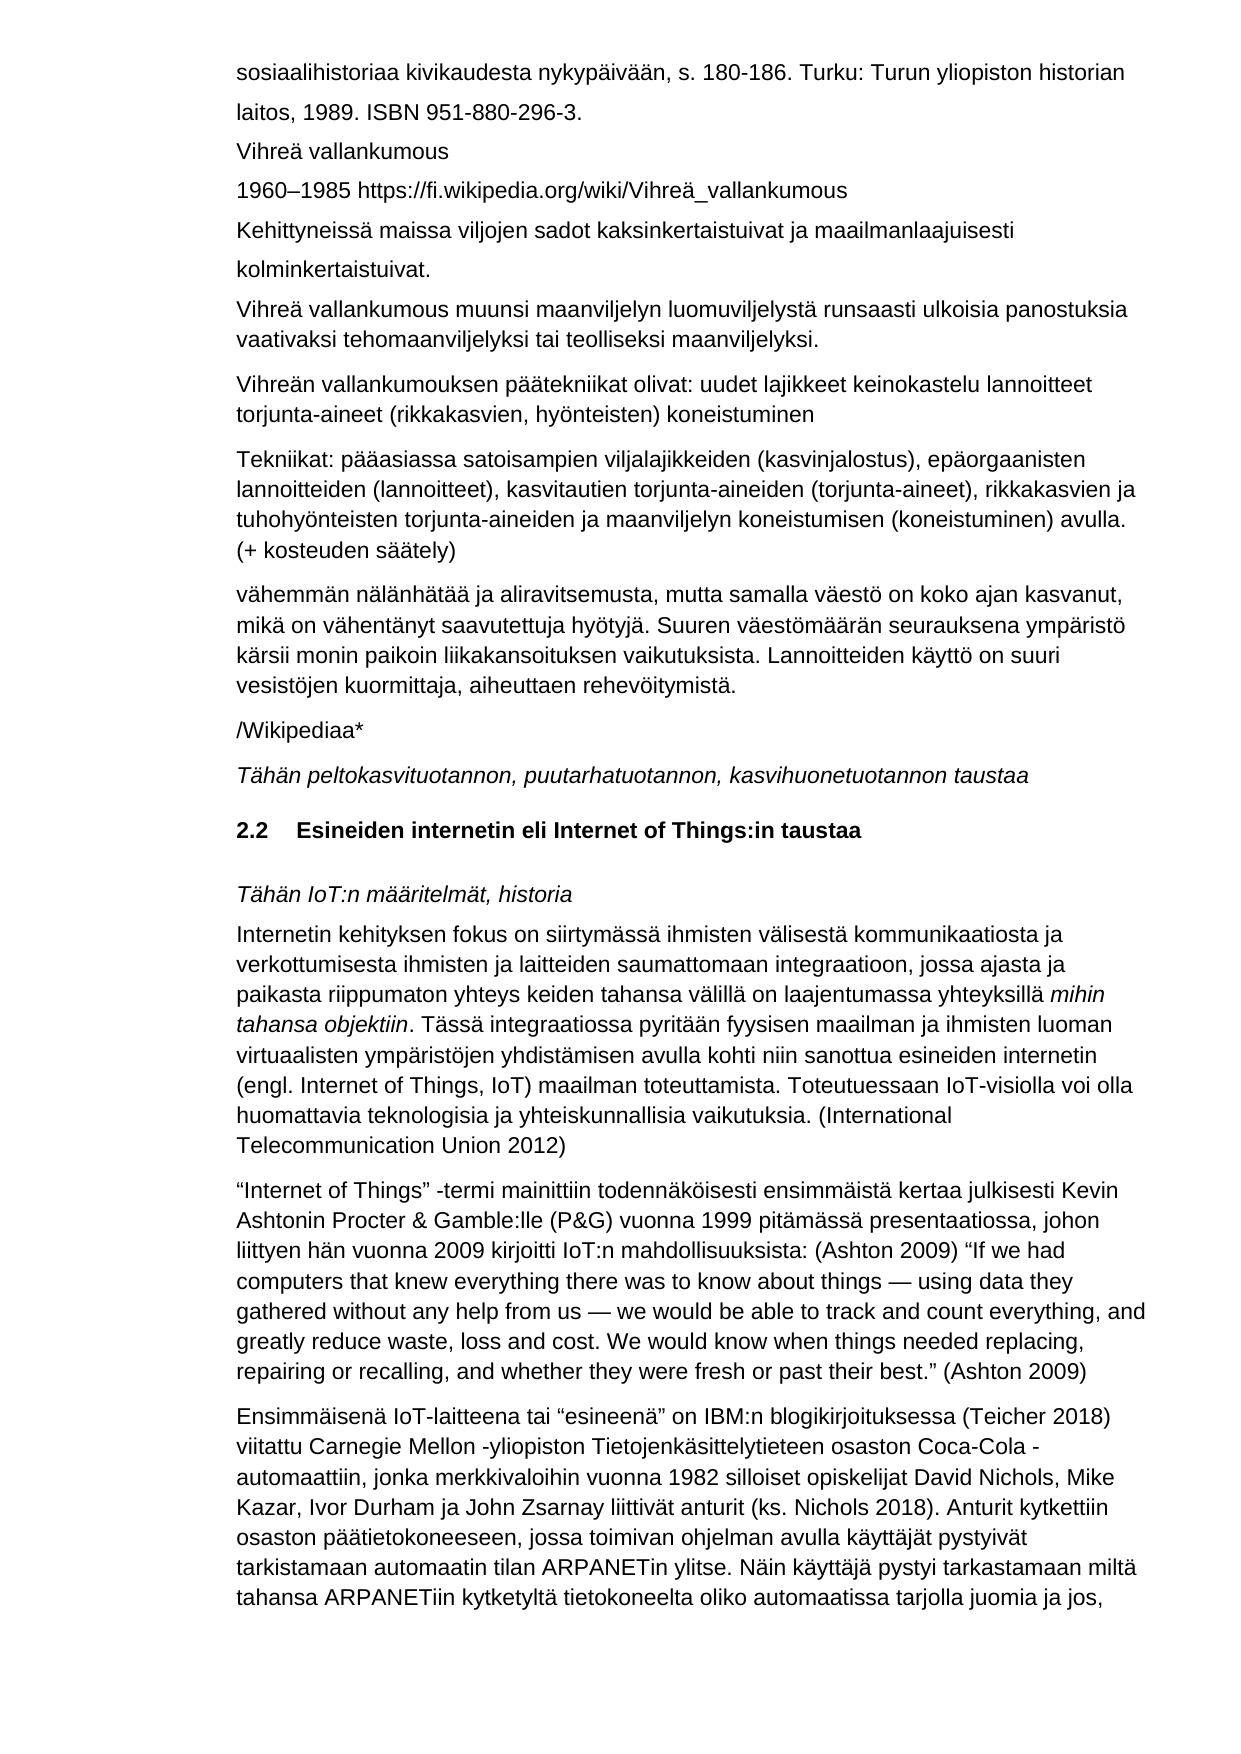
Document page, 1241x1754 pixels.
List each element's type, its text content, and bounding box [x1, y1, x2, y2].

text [236, 1403, 1152, 1611]
text /Wikipediaa* [236, 717, 1152, 743]
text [236, 59, 1152, 125]
text Tekniikat: pääasiassa satoisampien viljalajikkeiden (kasvinjalostus), epäorgaanisten lannoitteiden (lannoitteet), kasvitautien torjunta-aineiden (torjunta-aineet), rikkakasvien ja tuhohyönteisten torjunta-aineiden ja maanviljelyn koneistumisen (koneistuminen) avulla. (+ kosteuden säätely) [236, 446, 1152, 563]
text Tähän peltokasvituotannon, puutarhatuotannon, kasvihuonetuotannon taustaa [236, 762, 1152, 788]
text “Internet of Things” -termi mainittiin todennäköisesti ensimmäistä kertaa julkisesti Kevin Ashtonin Procter & Gamble:lle (P&G) vuonna 1999 pitämässä presentaatiossa, johon liittyen hän vuonna 2009 kirjoitti IoT:n mahdollisuuksista: (Ashton 2009) “If we had computers that knew everything there was to know about things — using data they gathered without any help from us — we would be able to track and count everything, and greatly reduce waste, loss and cost. We would know when things needed replacing, repairing or recalling, and whether they were fresh or past their best.” (Ashton 2009) [236, 1177, 1152, 1384]
subtitle Esineiden internetin eli Internet of Things:in taustaa [236, 817, 1152, 843]
text Internetin kehityksen fokus on siirtymässä ihmisten välisestä kommunikaatiosta ja verkottumisesta ihmisten ja laitteiden saumattomaan integraatioon, jossa ajasta ja paikasta riippumaton yhteys keiden tahansa välillä on laajentumassa yhteyksillä mihin tahansa objektiin. Tässä integraatiossa pyritään fyysisen maailman ja ihmisten luoman virtuaalisten ympäristöjen yhdistämisen avulla kohti niin sanottua esineiden internetin (engl. Internet of Things, IoT) maailman toteuttamista. Toteutuessaan IoT-visiolla voi olla huomattavia teknologisia ja yhteiskunnallisia vaikutuksia. (International Telecommunication Union 2012) [236, 921, 1152, 1158]
text vähemmän nälänhätää ja aliravitsemusta, mutta samalla väestö on koko ajan kasvanut, mikä on vähentänyt saavutettuja hyötyjä. Suuren väestömäärän seurauksena ympäristö kärsii monin paikoin liikakansoituksen vaikutuksista. Lannoitteiden käyttö on suuri vesistöjen kuormittaja, aiheuttaen rehevöitymistä. [236, 581, 1152, 698]
text Vihreän vallankumouksen päätekniikat olivat: uudet lajikkeet keinokastelu lannoitteet torjunta-aineet (rikkakasvien, hyönteisten) koneistuminen [236, 371, 1152, 427]
text Vihreä vallankumous muunsi maanviljelyn luomuviljelystä runsaasti ulkoisia panostuksia vaativaksi tehomaanviljelyksi tai teolliseksi maanviljelyksi. [236, 296, 1152, 352]
